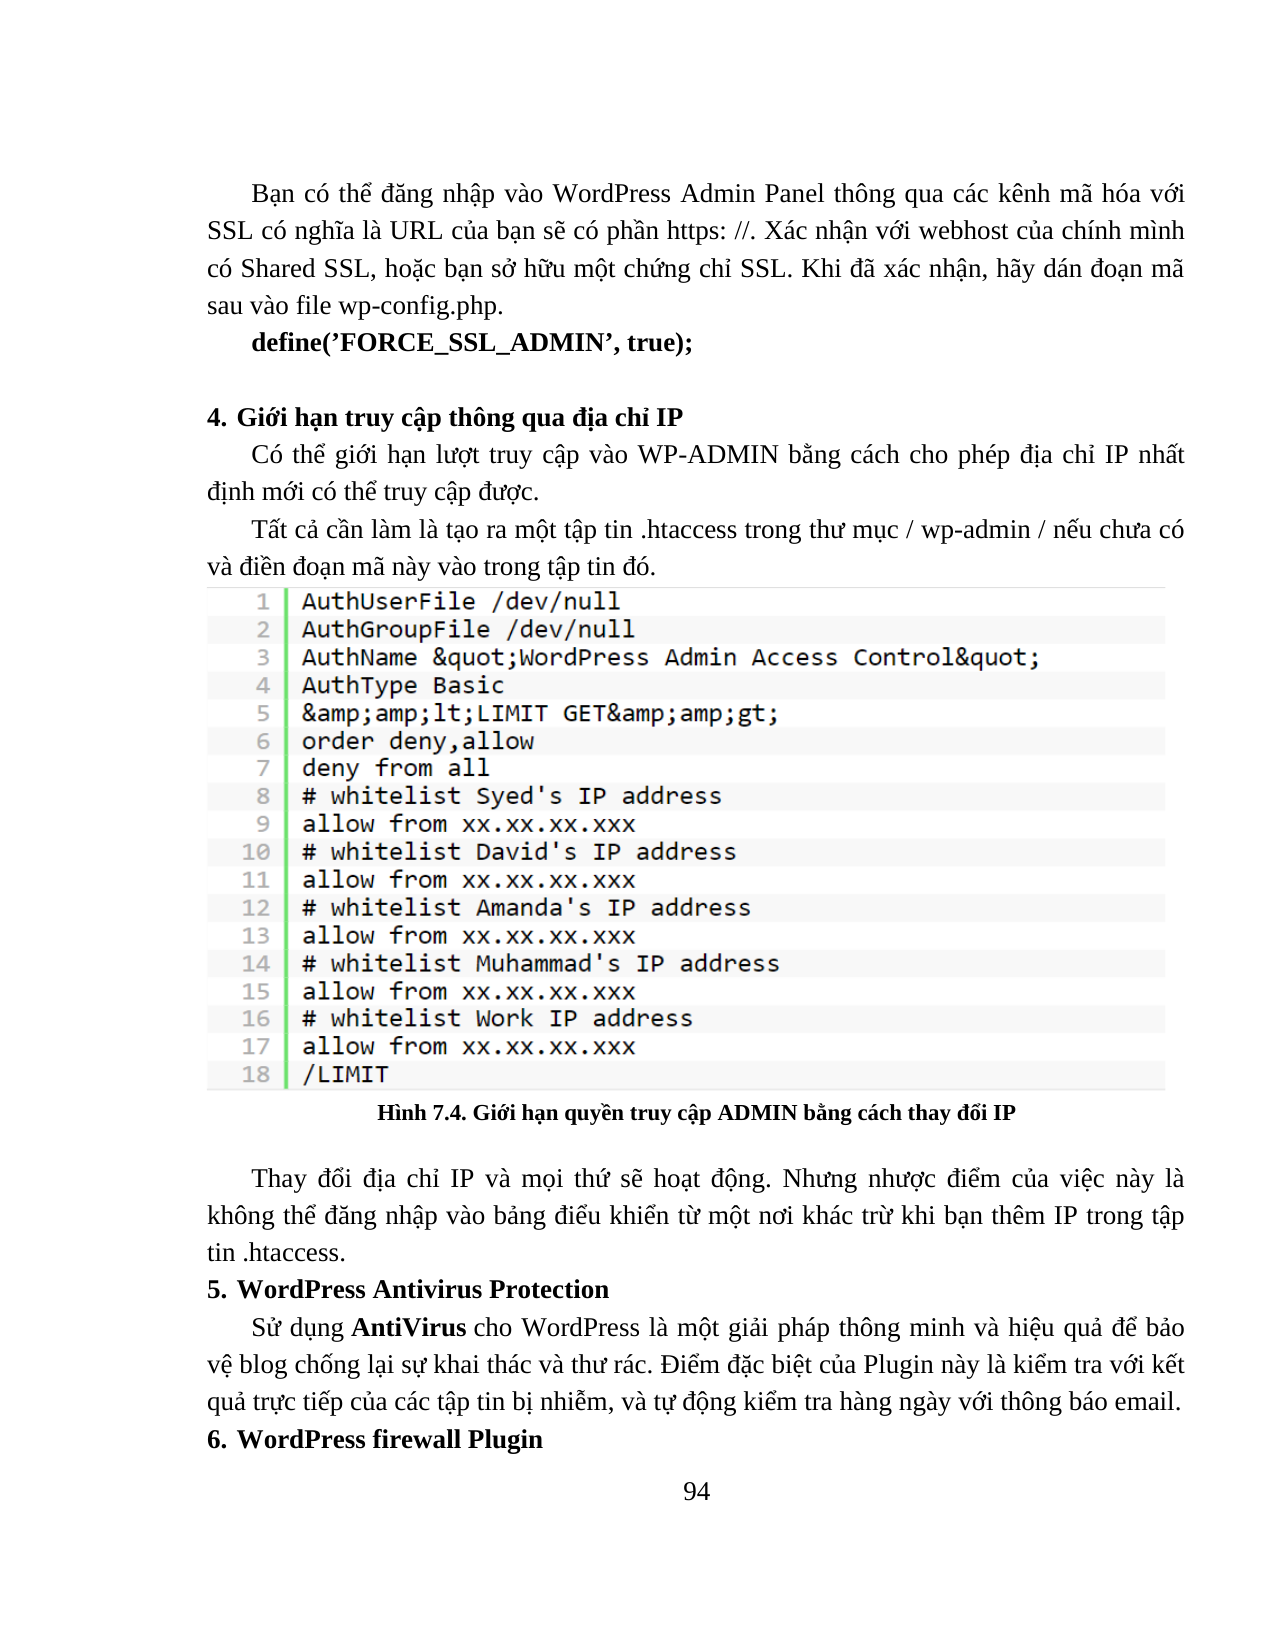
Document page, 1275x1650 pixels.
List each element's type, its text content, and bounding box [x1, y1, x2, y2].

text Bạn có thể đăng nhập vào WordPress Admin Panel thông qua các kênh mã hóa với SSL có nghĩa là URL của bạn sẽ có phần https: //. Xác nhận với webhost của chính mình có Shared SSL, hoặc bạn sở hữu một chứng chỉ SSL. Khi đã xác nhận, hãy dán đoạn mã sau vào file wp-config.php. [207, 283, 1186, 320]
text define(’FORCE_SSL_ADMIN’, true); [207, 326, 1186, 357]
text Sử dụng AntiVirus cho WordPress là một giải pháp thông minh và hiệu quả để bảo vệ blog chống lại sự khai thác và thư rác. Điểm đặc biệt của Plugin này là kiểm tra với kết quả trực tiếp của các tập tin bị nhiễm, và tự động kiểm tra hàng ngày với thông báo email. [207, 1379, 1186, 1417]
text Sử dụng AntiVirus cho WordPress là một giải pháp thông minh và hiệu quả để bảo vệ blog chống lại sự khai thác và thư rác. Điểm đặc biệt của Plugin này là kiểm tra với kết quả trực tiếp của các tập tin bị nhiễm, và tự động kiểm tra hàng ngày với thông báo email. [207, 1311, 1186, 1348]
list WordPress firewall Plugin [207, 1423, 1186, 1454]
text Có thể giới hạn lượt truy cập vào WP-ADMIN bằng cách cho phép địa chỉ IP nhất định mới có thể truy cập được. [207, 438, 1186, 507]
text Thay đổi địa chỉ IP và mọi thứ sẽ hoạt động. Nhưng nhược điểm của việc này là không thể đăng nhập vào bảng điểu khiển từ một nơi khác trừ khi bạn thêm IP trong tập tin .htaccess. [207, 1162, 1186, 1199]
text Thay đổi địa chỉ IP và mọi thứ sẽ hoạt động. Nhưng nhược điểm của việc này là không thể đăng nhập vào bảng điểu khiển từ một nơi khác trừ khi bạn thêm IP trong tập tin .htaccess. [207, 1230, 1186, 1267]
list Giới hạn truy cập thông qua địa chỉ IP [207, 401, 1186, 432]
text Bạn có thể đăng nhập vào WordPress Admin Panel thông qua các kênh mã hóa với SSL có nghĩa là URL của bạn sẽ có phần https: //. Xác nhận với webhost của chính mình có Shared SSL, hoặc bạn sở hữu một chứng chỉ SSL. Khi đã xác nhận, hãy dán đoạn mã sau vào file wp-config.php. [207, 177, 1186, 215]
text Hình 7.4. Giới hạn quyền truy cập ADMIN bằng cách thay đổi IP [207, 1098, 1186, 1125]
text Tất cả cần làm là tạo ra một tập tin .htaccess trong thư mục / wp-admin / nếu chưa có và điền đoạn mã này vào trong tập tin đó. [207, 513, 1186, 581]
list WordPress Antivirus Protection [207, 1273, 1186, 1305]
picture [206, 587, 1166, 1093]
